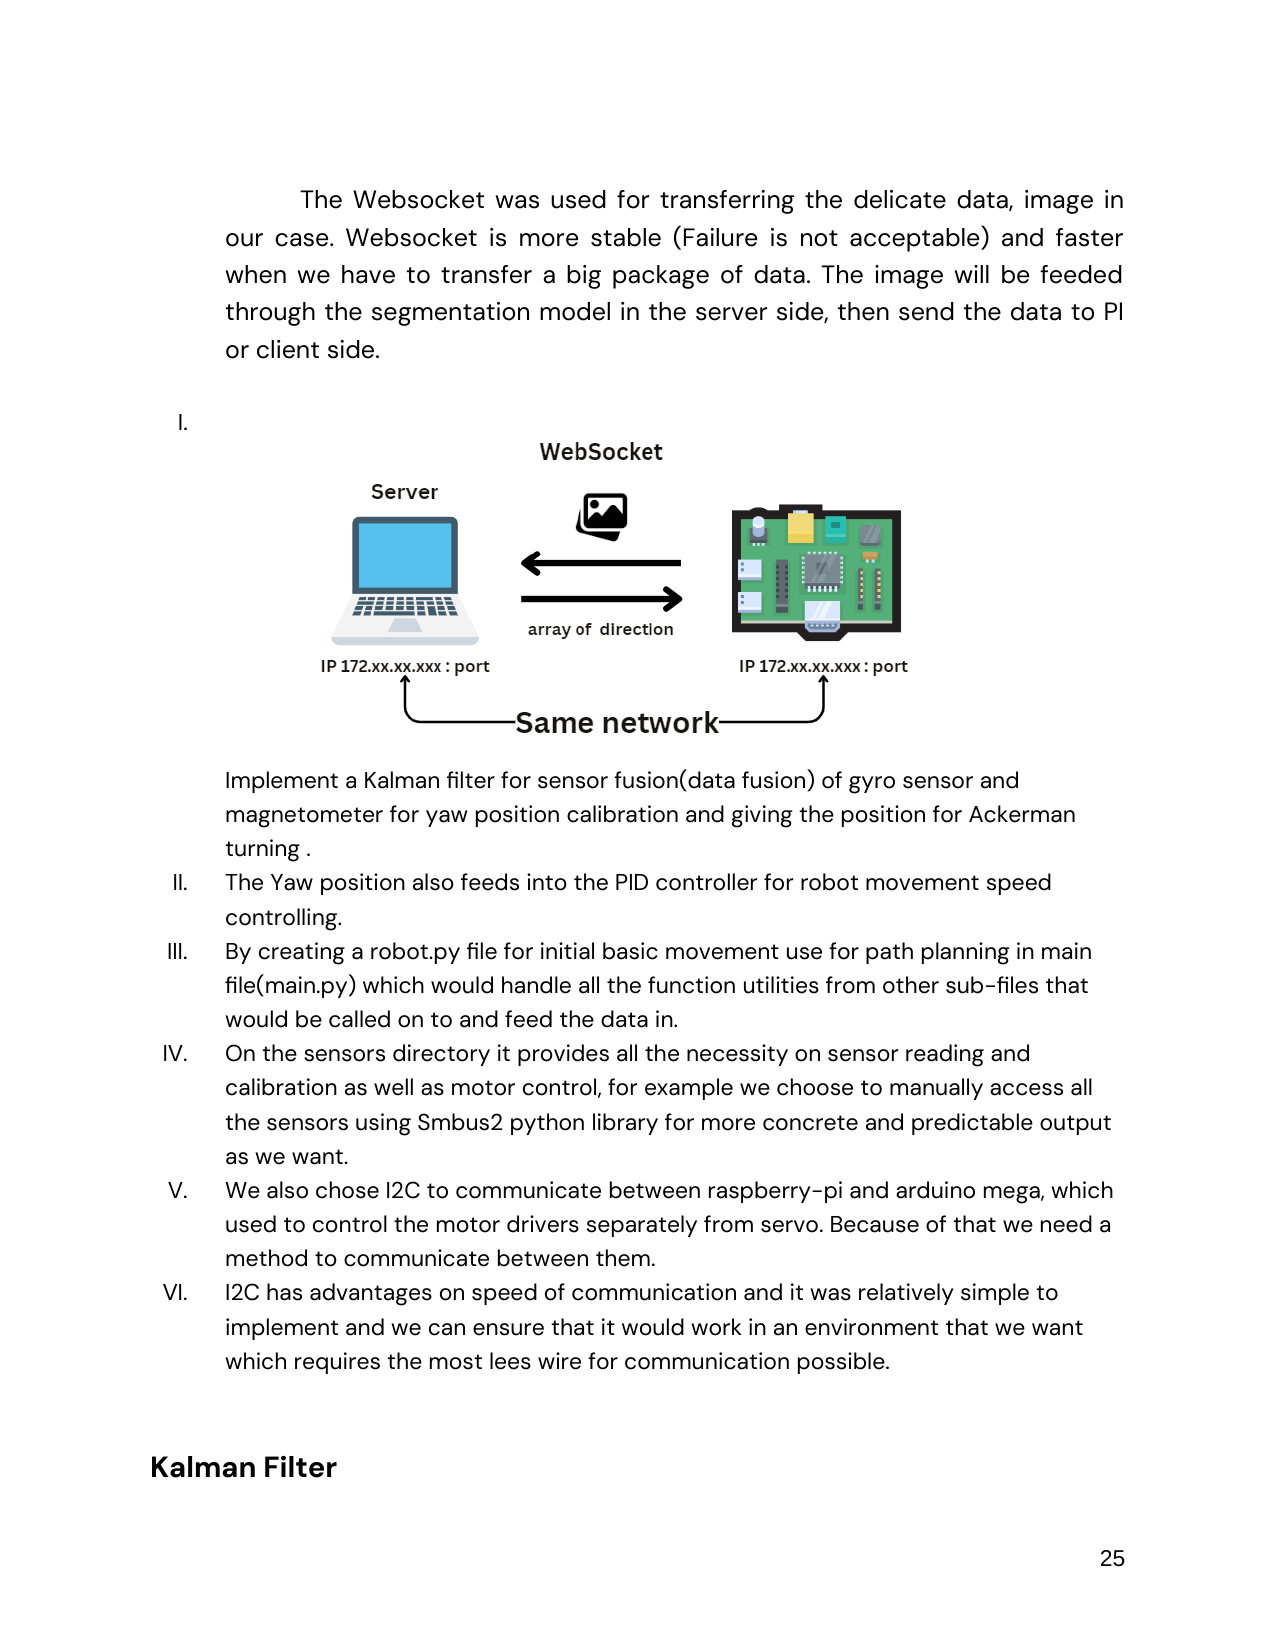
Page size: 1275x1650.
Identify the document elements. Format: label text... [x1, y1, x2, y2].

list By creating a robot.py file for initial basic movement use for path planning in main file(main.py) which would handle all the function utilities from other sub-files that would be called on to and feed the data in. [187, 936, 1125, 1034]
text Kalman Filter [150, 1449, 1125, 1487]
picture [297, 426, 931, 747]
list We also chose I2C to communicate between raspberry-pi and arduino mega, which used to control the motor drivers separately from servo. Because of that we need a method to communicate between them. [187, 1176, 1125, 1274]
list The Yaw position also feeds into the PID controller for robot movement speed controlling. [187, 868, 1125, 932]
list I2C has advantages on speed of communication and it was relatively simple to implement and we can ensure that it would work in an environment that we want which requires the most lees wire for communication possible. [187, 1278, 1125, 1376]
list On the sensors directory it provides all the necessity on sensor reading and calibration as well as motor control, for example we choose to manually access all the sensors using Smbus2 python library for more concrete and predictable output as we want. [187, 1039, 1125, 1171]
text The Websocket was used for transferring the delicate data, image in our case. Websocket is more stable (Failure is not acceptable) and faster when we have to transfer a big package of data. The image will be feeded through the segmentation model in the server side, then send the data to PI or client side. [225, 184, 1125, 366]
